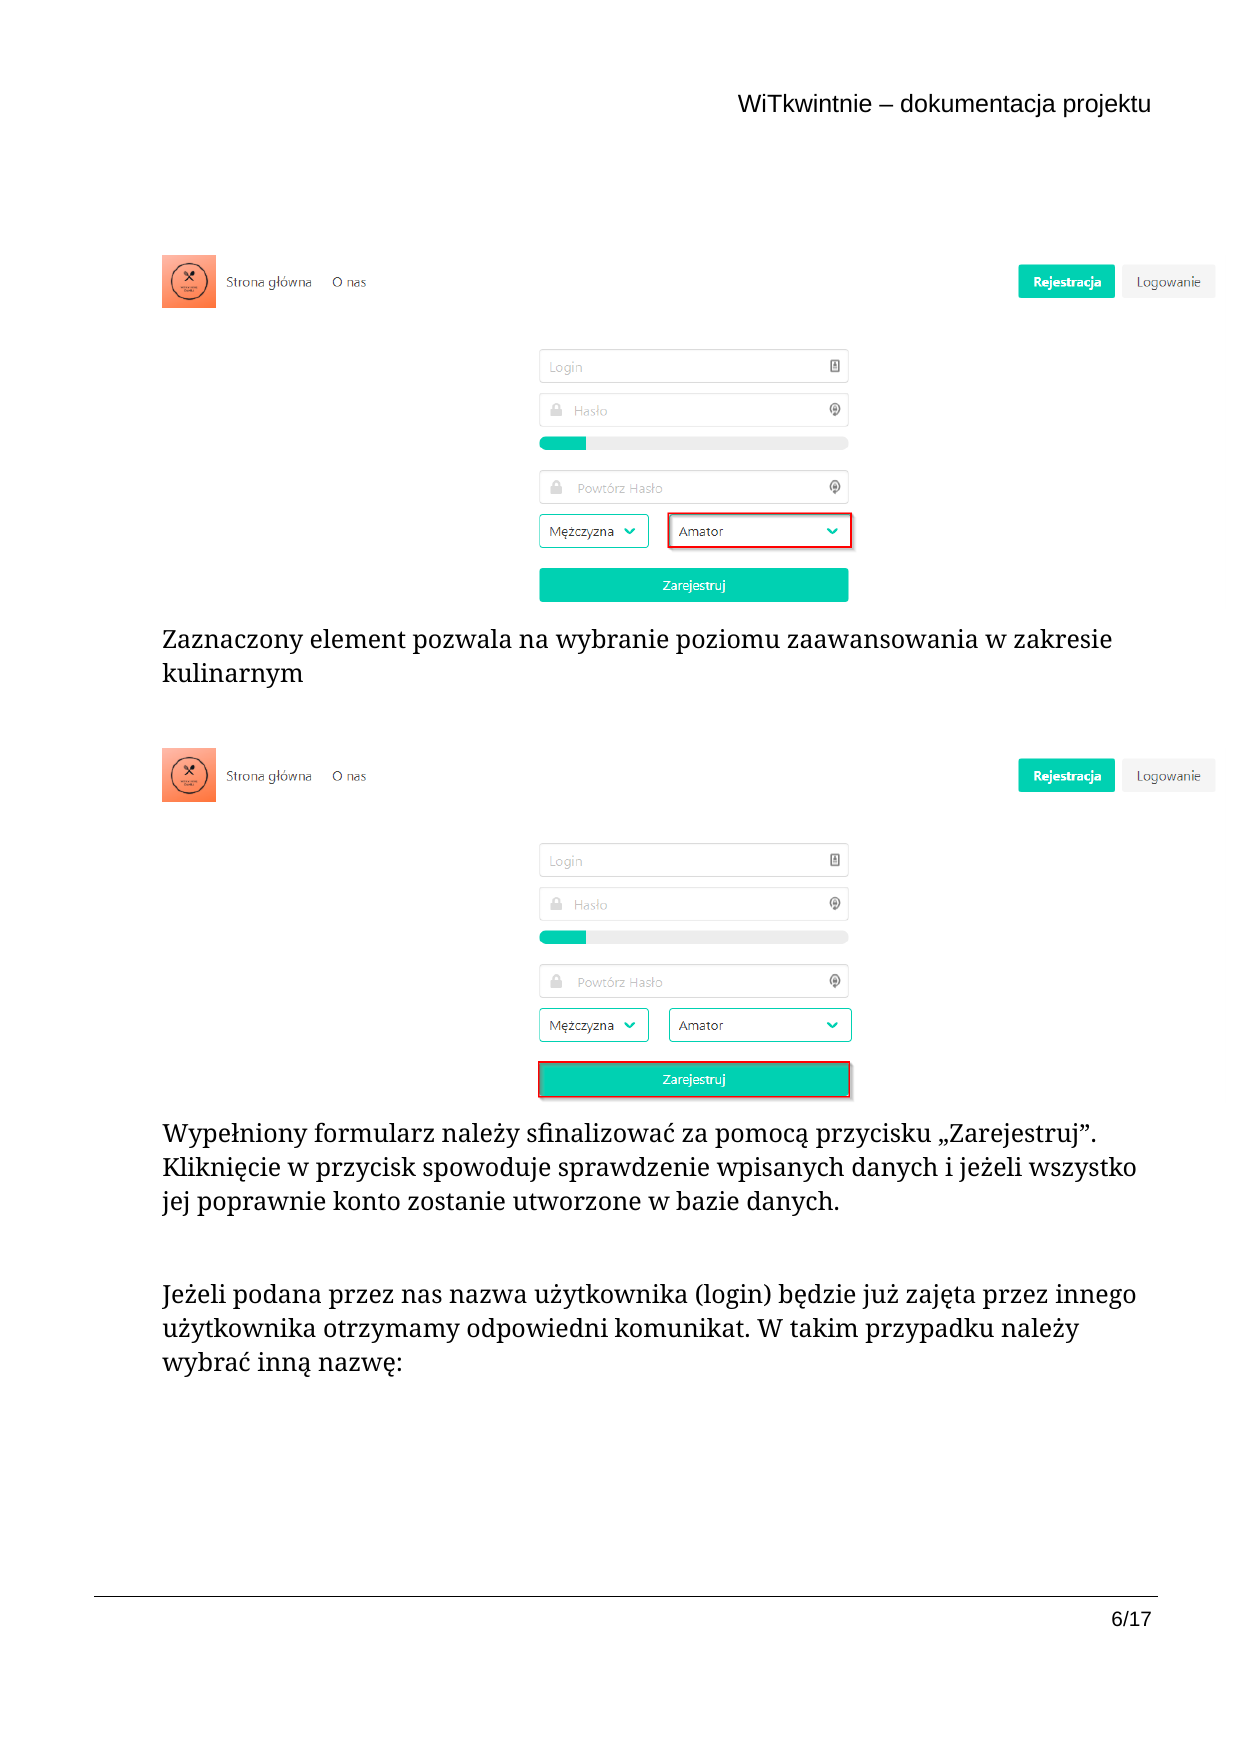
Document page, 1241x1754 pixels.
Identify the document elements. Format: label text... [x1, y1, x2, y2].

text Jeżeli podana przez nas nazwa użytkownika (login) będzie już zajęta przez innego użytkownika otrzymamy odpowiedni komunikat. W takim przypadku należy wybrać inną nazwę: [162, 1276, 1152, 1379]
picture [162, 748, 1226, 1103]
text Zaznaczony element pozwala na wybranie poziomu zaawansowania w zakresie kulinarnym [162, 621, 1152, 689]
picture [162, 255, 1226, 609]
text Wypełniony formularz należy sfinalizować za pomocą przycisku „Zarejestruj”. Kliknięcie w przycisk spowoduje sprawdzenie wpisanych danych i jeżeli wszystko jej poprawnie konto zostanie utworzone w bazie danych. [162, 1115, 1152, 1217]
